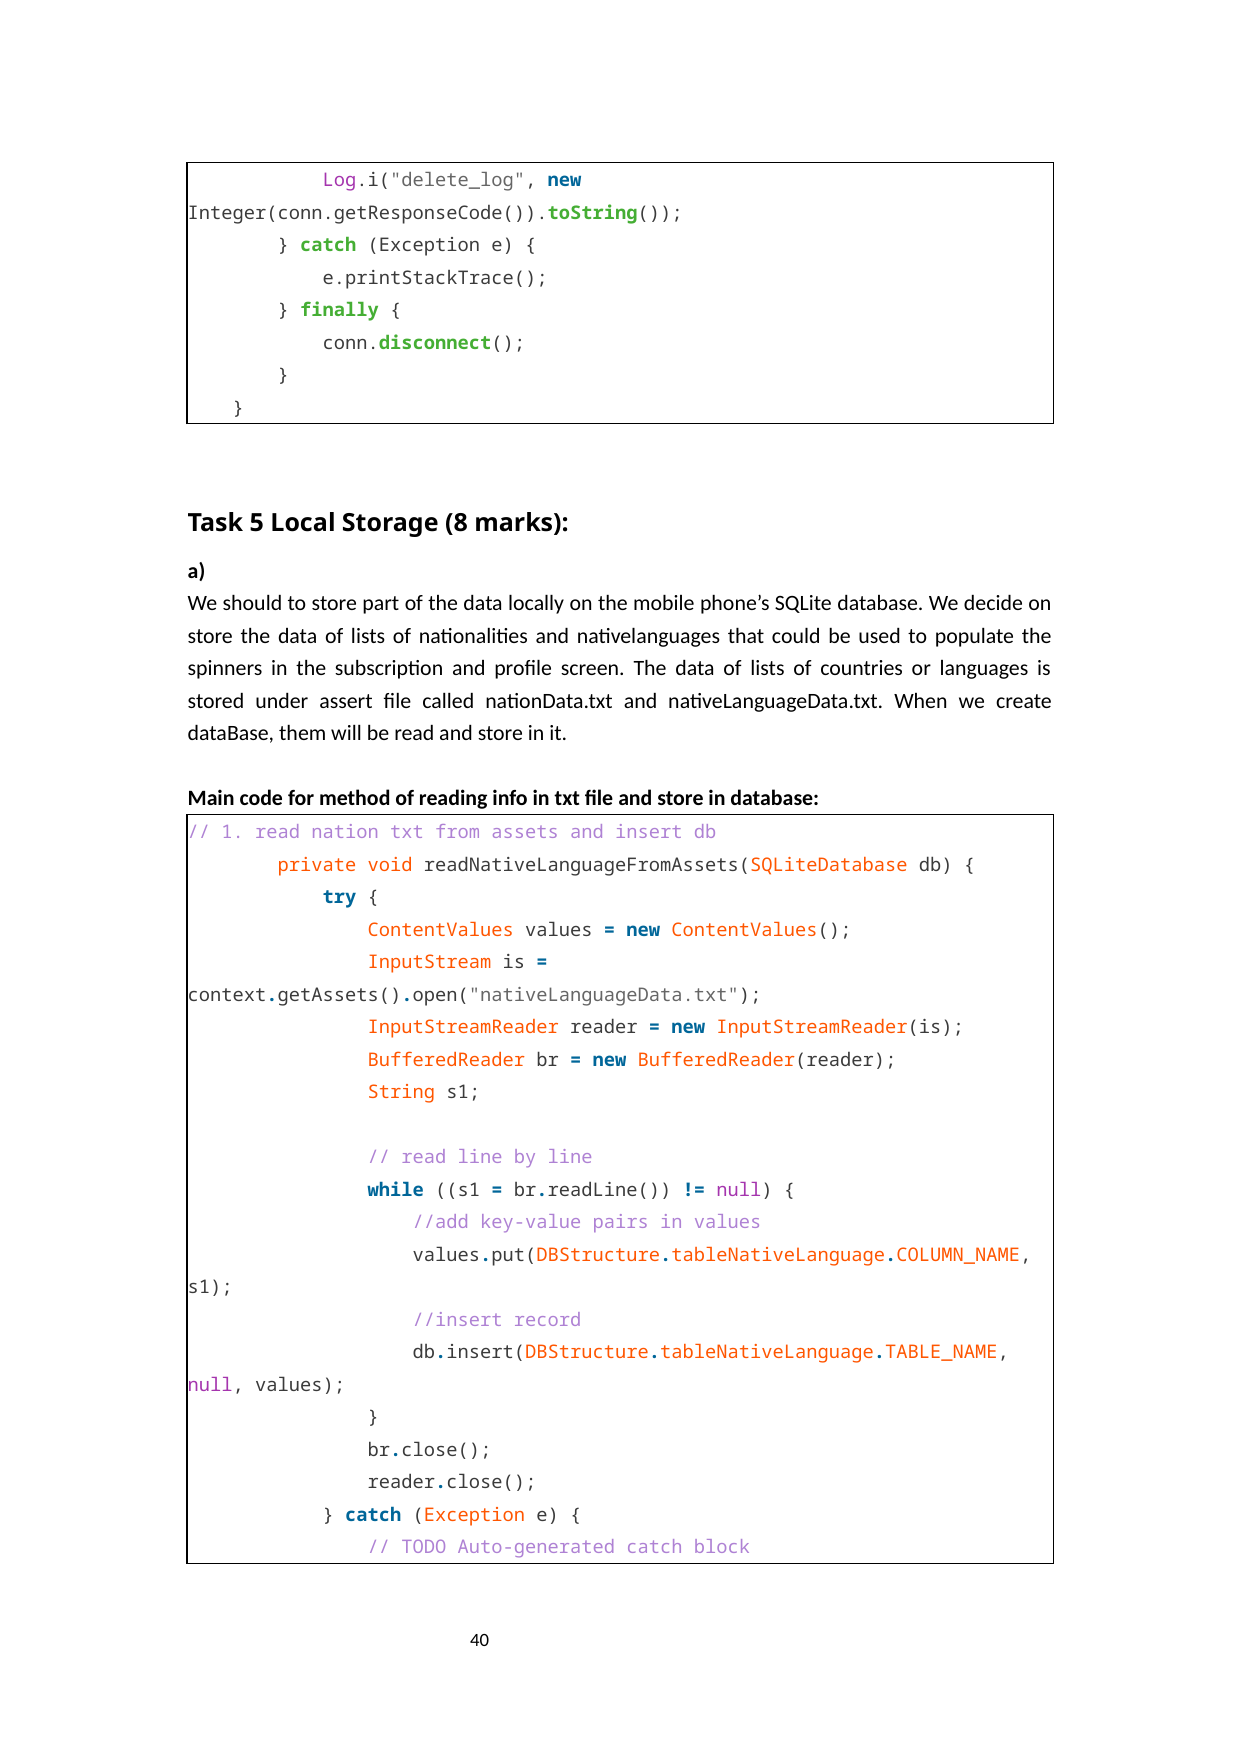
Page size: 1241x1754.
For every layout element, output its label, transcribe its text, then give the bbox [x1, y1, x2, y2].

text try { [188, 880, 1053, 913]
text e.printStackTrace(); [188, 261, 1053, 293]
text } catch (Exception e) { [188, 228, 1053, 261]
text Task 5 Local Storage (8 marks): [187, 489, 1053, 554]
text db.insert(DBStructure.tableNativeLanguage.TABLE_NAME, null, values); [188, 1335, 1053, 1400]
text String s1; [188, 1075, 1053, 1108]
text while ((s1 = br.readLine()) != null) { [188, 1173, 1053, 1205]
text BufferedReader br = new BufferedReader(reader); [188, 1043, 1053, 1075]
text // read line by line [188, 1140, 1053, 1173]
text ContentValues values = new ContentValues(); [188, 913, 1053, 945]
text // TODO Auto-generated catch block [188, 1529, 1053, 1563]
text } catch (Exception e) { [188, 1498, 1053, 1529]
list We should to store part of the data locally on the mobile phone’s SQLite database. We decide on store the data of lists of nationalities and nativelanguages that could be used to populate the spinners in the subscription and profile screen. The data of lists of countries or languages is stored under assert file called nationData.txt and nativeLanguageData.txt. When we create dataBase, them will be read and store in it. [187, 587, 1053, 749]
text InputStreamReader reader = new InputStreamReader(is); [188, 1010, 1053, 1043]
text reader.close(); [188, 1465, 1053, 1498]
text } [188, 389, 1053, 423]
text values.put(DBStructure.tableNativeLanguage.COLUMN_NAME, s1); [188, 1238, 1053, 1303]
text //add key-value pairs in values [188, 1205, 1053, 1238]
text private void readNativeLanguageFromAssets(SQLiteDatabase db) { [188, 848, 1053, 880]
text } finally { [188, 293, 1053, 326]
list Main code for method of reading info in txt file and store in database: [187, 782, 1053, 814]
text InputStream is = context.getAssets().open("nativeLanguageData.txt"); [188, 945, 1053, 1010]
text } [188, 1400, 1053, 1433]
text conn.disconnect(); [188, 326, 1053, 358]
text //insert record [188, 1303, 1053, 1335]
text Log.i("delete_log", new Integer(conn.getResponseCode()).toString()); [188, 163, 1053, 228]
text } [188, 358, 1053, 389]
list a) [187, 554, 1053, 587]
text // 1. read nation txt from assets and insert db [188, 815, 1053, 848]
text br.close(); [188, 1433, 1053, 1465]
